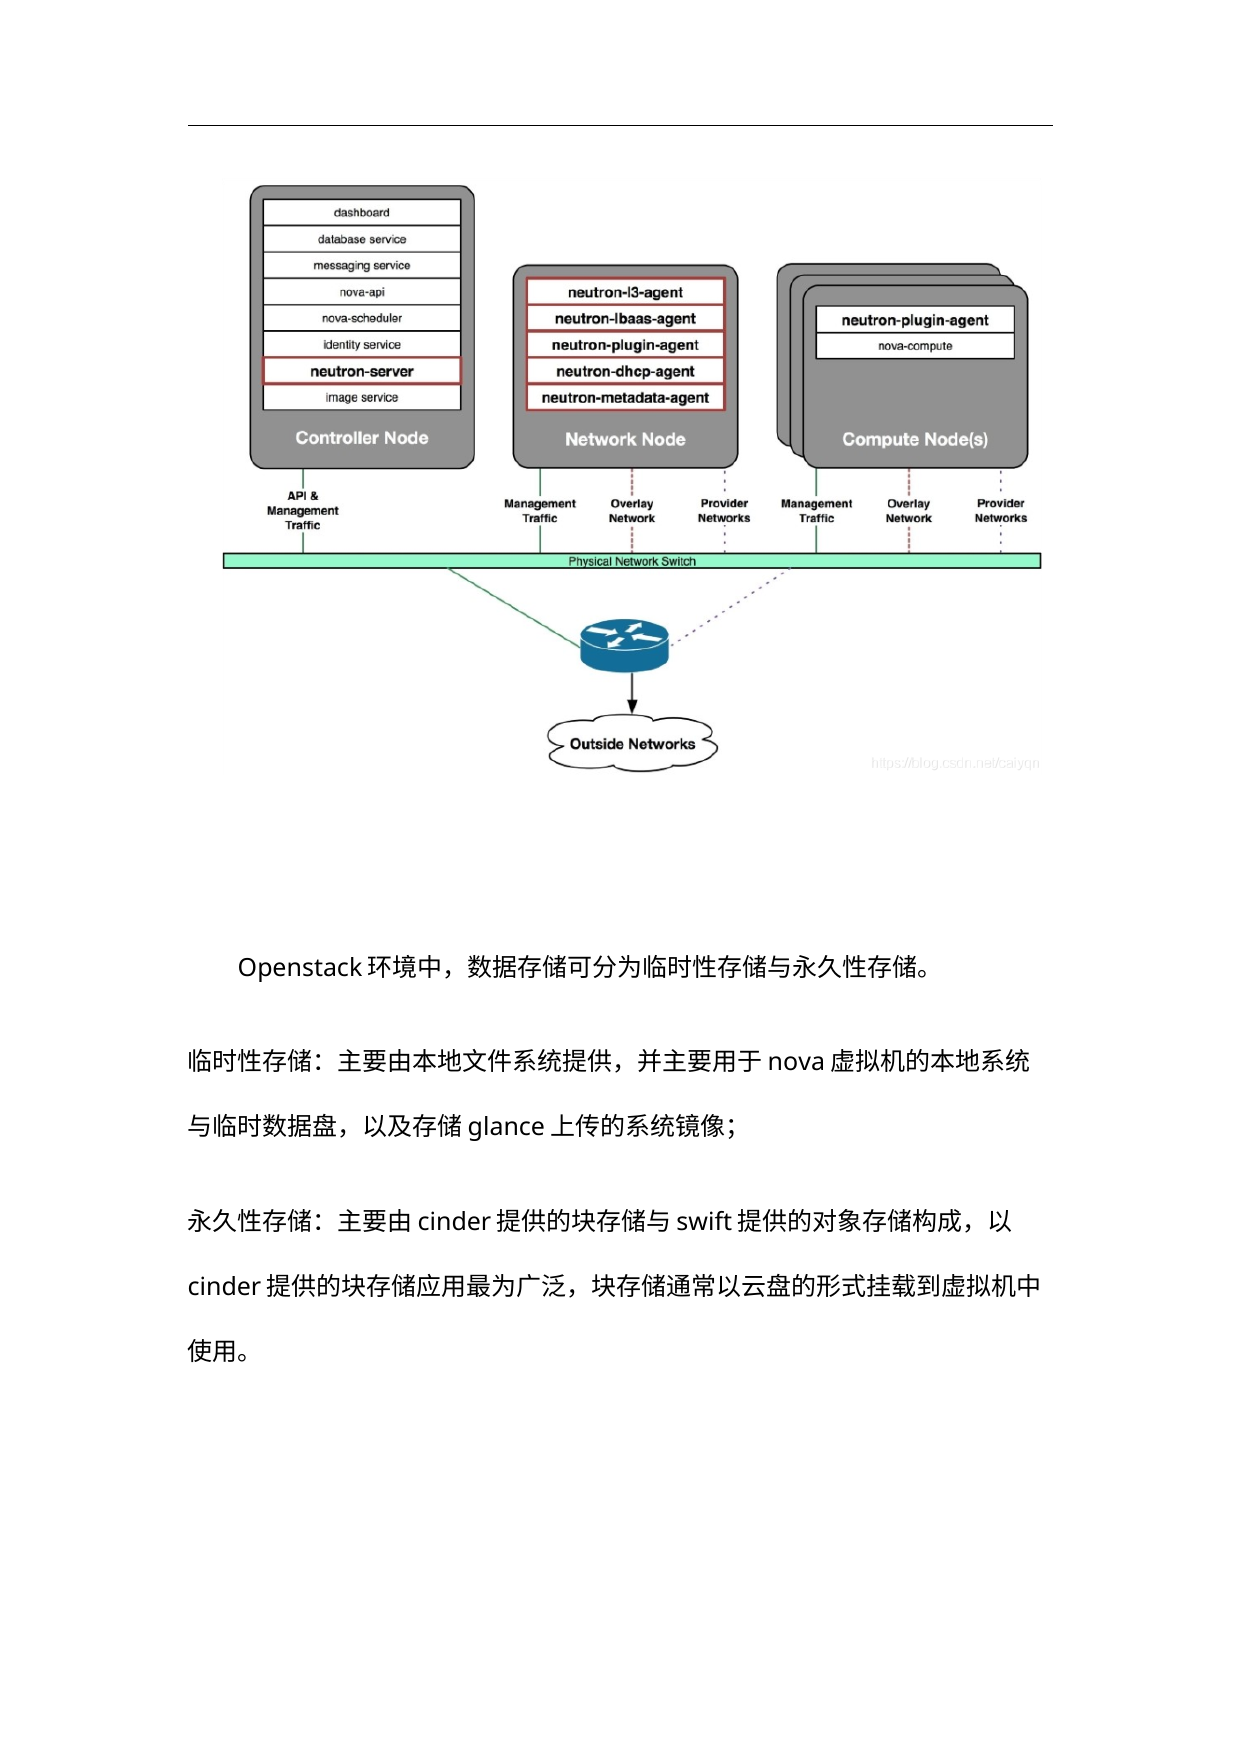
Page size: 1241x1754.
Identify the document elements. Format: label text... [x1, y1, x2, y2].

text 临时性存储：主要由本地文件系统提供，并主要用于nova虚拟机的本地系统与临时数据盘，以及存储glance上传的系统镜像； [187, 1027, 1053, 1157]
text Openstack环境中，数据存储可分为临时性存储与永久性存储。 [187, 933, 1053, 998]
picture [208, 156, 1074, 805]
text 永久性存储：主要由cinder提供的块存储与swift提供的对象存储构成，以cinder提供的块存储应用最为广泛，块存储通常以云盘的形式挂载到虚拟机中使用。 [187, 1187, 1053, 1382]
